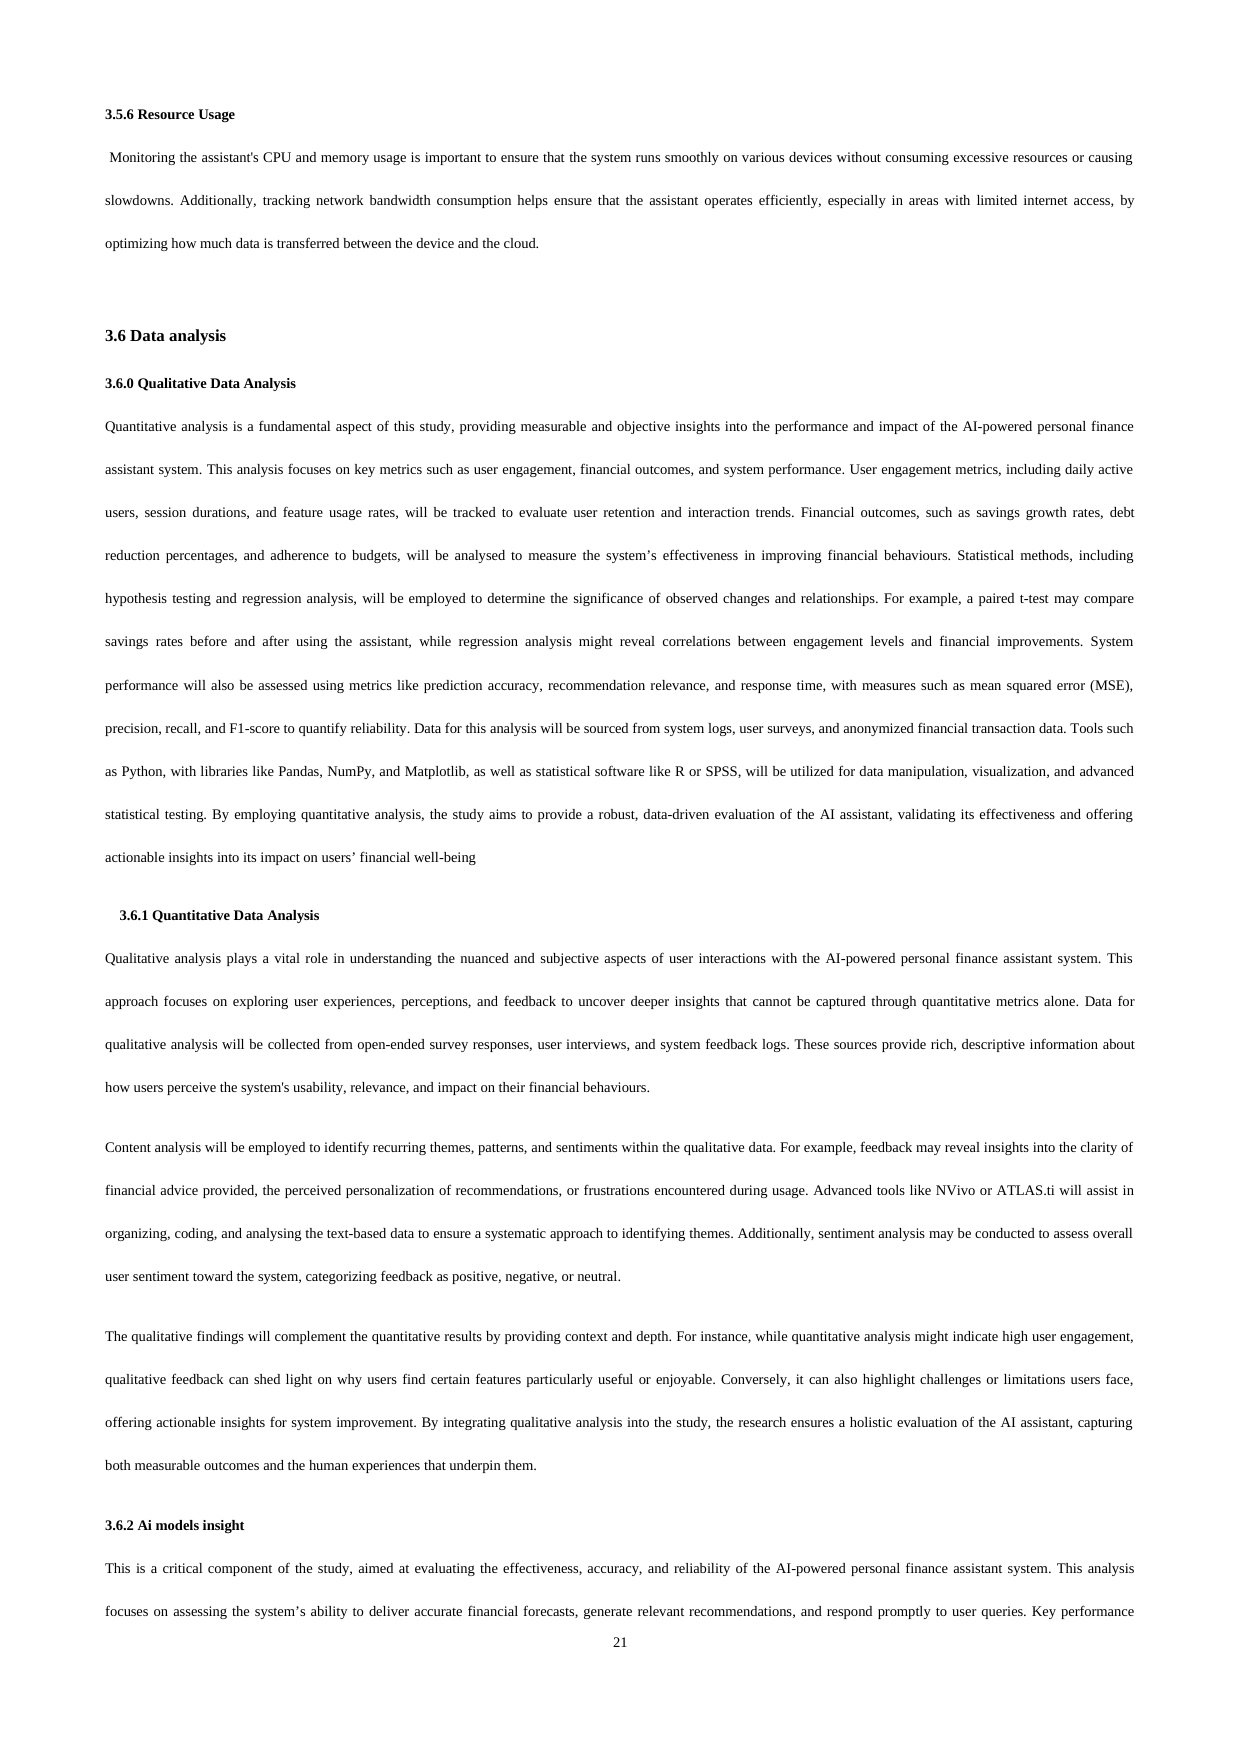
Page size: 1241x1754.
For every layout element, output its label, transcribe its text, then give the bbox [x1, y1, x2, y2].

subtitle 3.5.6 Resource Usage [105, 94, 1135, 122]
subtitle 3.6 Data analysis [105, 312, 1135, 346]
subtitle 3.6.2 Ai models insight [105, 1505, 1135, 1534]
text Qualitative analysis plays a vital role in understanding the nuanced and subjective aspects of user interactions with the AI-powered personal finance assistant system. This approach focuses on exploring user experiences, perceptions, and feedback to uncover deeper insights that cannot be captured through quantitative metrics alone. Data for qualitative analysis will be collected from open-ended survey responses, user interviews, and system feedback logs. These sources provide rich, descriptive information about how users perceive the system's usability, relevance, and impact on their financial behaviours. [105, 937, 1135, 1096]
text The qualitative findings will complement the quantitative results by providing context and depth. For instance, while quantitative analysis might indicate high user engagement, qualitative feedback can shed light on why users find certain features particularly useful or enjoyable. Conversely, it can also highlight challenges or limitations users face, offering actionable insights for system improvement. By integrating qualitative analysis into the study, the research ensures a holistic evaluation of the AI assistant, capturing both measurable outcomes and the human experiences that underpin them. [105, 1316, 1135, 1474]
text Content analysis will be employed to identify recurring themes, patterns, and sentiments within the qualitative data. For example, feedback may reveal insights into the clarity of financial advice provided, the perceived personalization of recommendations, or frustrations encountered during usage. Advanced tools like NVivo or ATLAS.ti will assist in organizing, coding, and analysing the text-based data to ensure a systematic approach to identifying themes. Additionally, sentiment analysis may be conducted to assess overall user sentiment toward the system, categorizing feedback as positive, negative, or neutral. [105, 1127, 1135, 1285]
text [105, 1548, 1135, 1620]
text Quantitative analysis is a fundamental aspect of this study, providing measurable and objective insights into the performance and impact of the AI-powered personal finance assistant system. This analysis focuses on key metrics such as user engagement, financial outcomes, and system performance. User engagement metrics, including daily active users, session durations, and feature usage rates, will be tracked to evaluate user retention and interaction trends. Financial outcomes, such as savings growth rates, debt reduction percentages, and adherence to budgets, will be analysed to measure the system’s effectiveness in improving financial behaviours. Statistical methods, including hypothesis testing and regression analysis, will be employed to determine the significance of observed changes and relationships. For example, a paired t-test may compare savings rates before and after using the assistant, while regression analysis might reveal correlations between engagement levels and financial improvements. System performance will also be assessed using metrics like prediction accuracy, recommendation relevance, and response time, with measures such as mean squared error (MSE), precision, recall, and F1-score to quantify reliability. Data for this analysis will be sourced from system logs, user surveys, and anonymized financial transaction data. Tools such as Python, with libraries like Pandas, NumPy, and Matplotlib, as well as statistical software like R or SPSS, will be utilized for data manipulation, visualization, and advanced statistical testing. By employing quantitative analysis, the study aims to provide a robust, data-driven evaluation of the AI assistant, validating its effectiveness and offering actionable insights into its impact on users’ financial well-being [105, 406, 1135, 866]
subtitle 3.6.0 Qualitative Data Analysis [105, 362, 1135, 391]
text Monitoring the assistant's CPU and memory usage is important to ensure that the system runs smoothly on various devices without consuming excessive resources or causing slowdowns. Additionally, tracking network bandwidth consumption helps ensure that the assistant operates efficiently, especially in areas with limited internet access, by optimizing how much data is transferred between the device and the cloud. [105, 137, 1135, 252]
subtitle 3.6.1 Quantitative Data Analysis [105, 894, 1135, 923]
